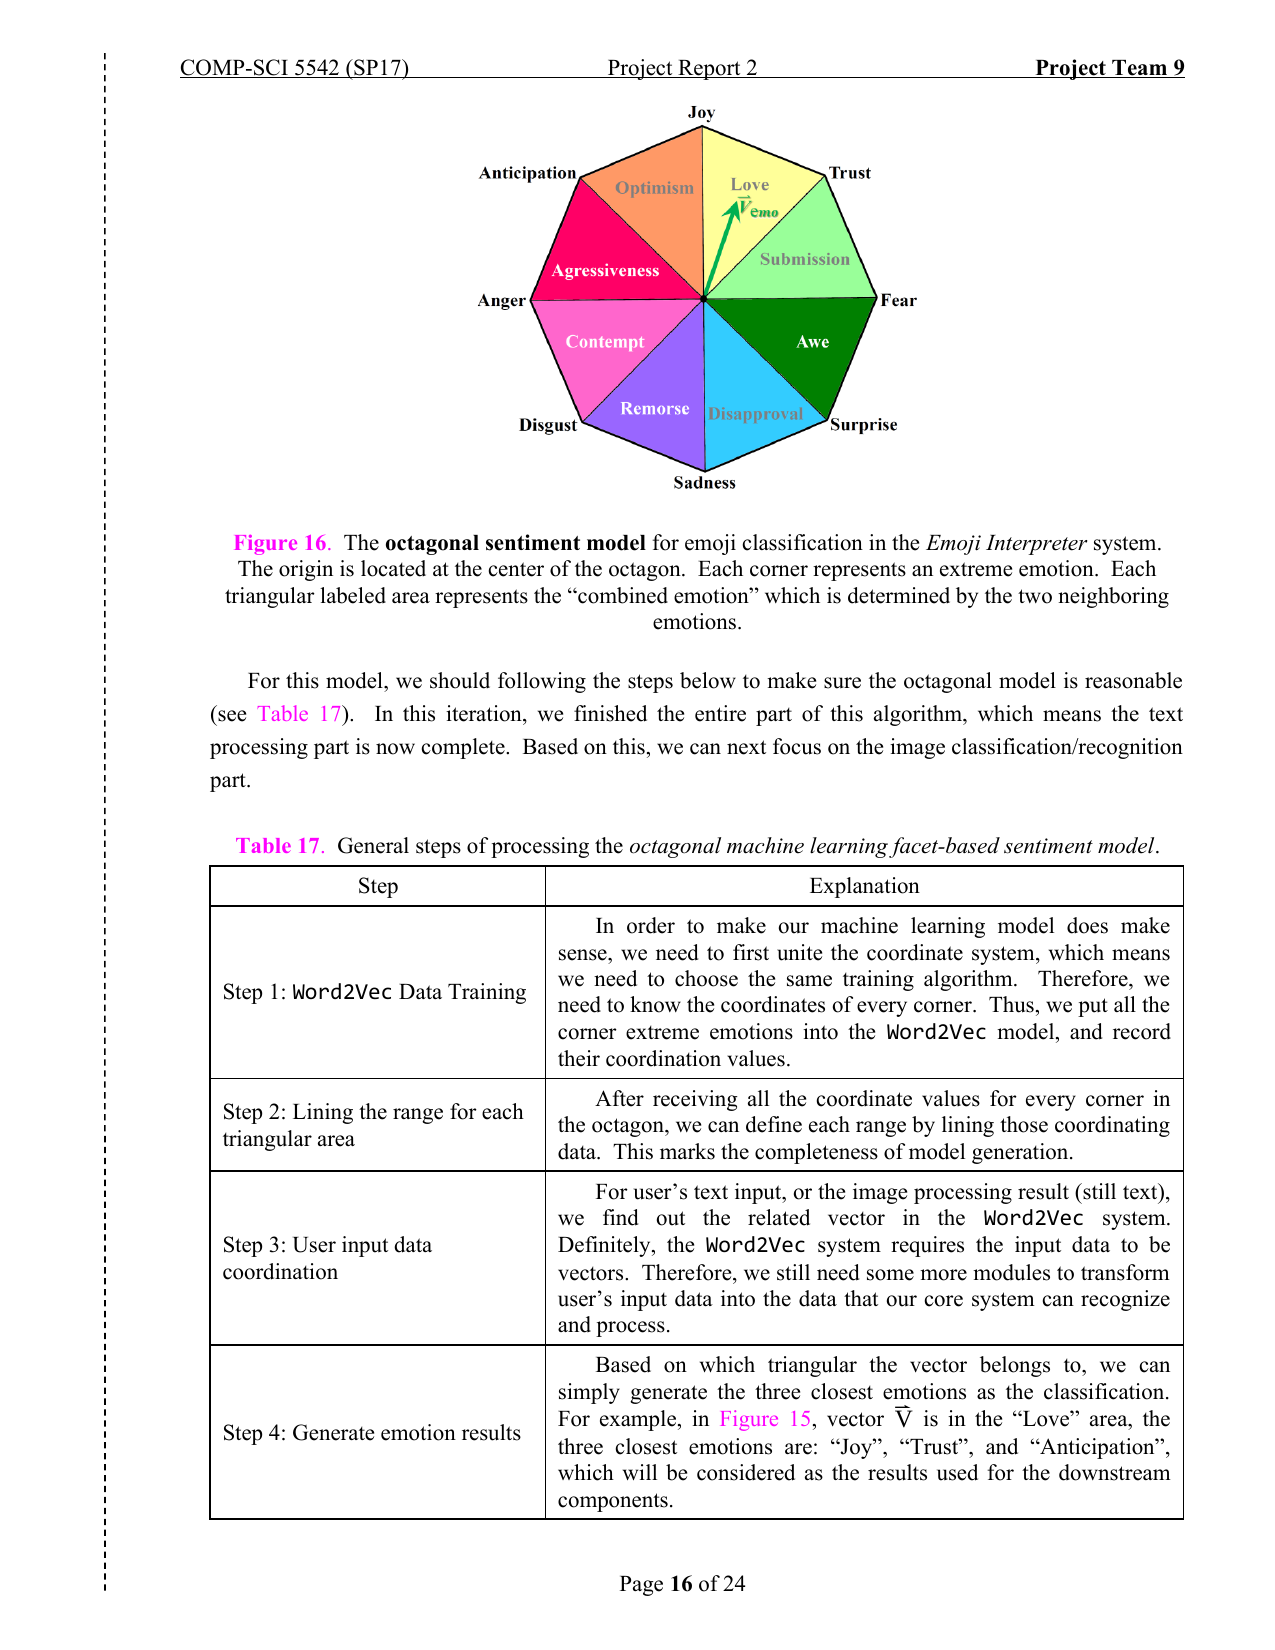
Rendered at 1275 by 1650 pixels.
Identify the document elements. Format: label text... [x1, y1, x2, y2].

table_header Explanation [546, 867, 1183, 905]
table_cell Step 4: Generate emotion results [211, 1346, 545, 1518]
list Table 17. General steps of processing the octagonal machine learning facet-based sentiment model. [210, 832, 1185, 858]
list Figure 16. The octagonal sentiment model for emoji classification in the Emoji Interpreter system. The origin is located at the center of the octagon. Each corner represents an extreme emotion. Each triangular labeled area represents the “combined emotion” which is determined by the two neighboring emotions. [210, 529, 1185, 634]
table_cell Step 3: User input data coordination [211, 1172, 545, 1344]
list For this model, we should following the steps below to make sure the octagonal model is reasonable (see Table 17). In this iteration, we finished the entire part of this algorithm, which means the text processing part is now complete. Based on this, we can next focus on the image classification/recognition part. [210, 667, 1185, 792]
table_cell After receiving all the coordinate values for every corner in the octagon, we can define each range by lining those coordinating data. This marks the completeness of model generation. [546, 1079, 1183, 1170]
picture [477, 105, 918, 490]
table_cell Based on which triangular the vector belongs to, we can simply generate the three closest emotions as the classification. For example, in Figure 15, vector is in the “Love” area, the three closest emotions are: “Joy”, “Trust”, and “Anticipation”, which will be considered as the results used for the downstream components. [546, 1346, 1183, 1518]
table_header Step [211, 867, 545, 905]
table_cell Step 2: Lining the range for each triangular area [211, 1079, 545, 1170]
table_cell Step 1: Word2Vec Data Training [211, 907, 545, 1078]
table_cell In order to make our machine learning model does make sense, we need to first unite the coordinate system, which means we need to choose the same training algorithm. Therefore, we need to know the coordinates of every corner. Thus, we put all the corner extreme emotions into the Word2Vec model, and record their coordination values. [546, 907, 1183, 1078]
table_cell For user’s text input, or the image processing result (still text), we find out the related vector in the Word2Vec system. Definitely, the Word2Vec system requires the input data to be vectors. Therefore, we still need some more modules to transform user’s input data into the data that our core system can recognize and process. [546, 1172, 1183, 1344]
